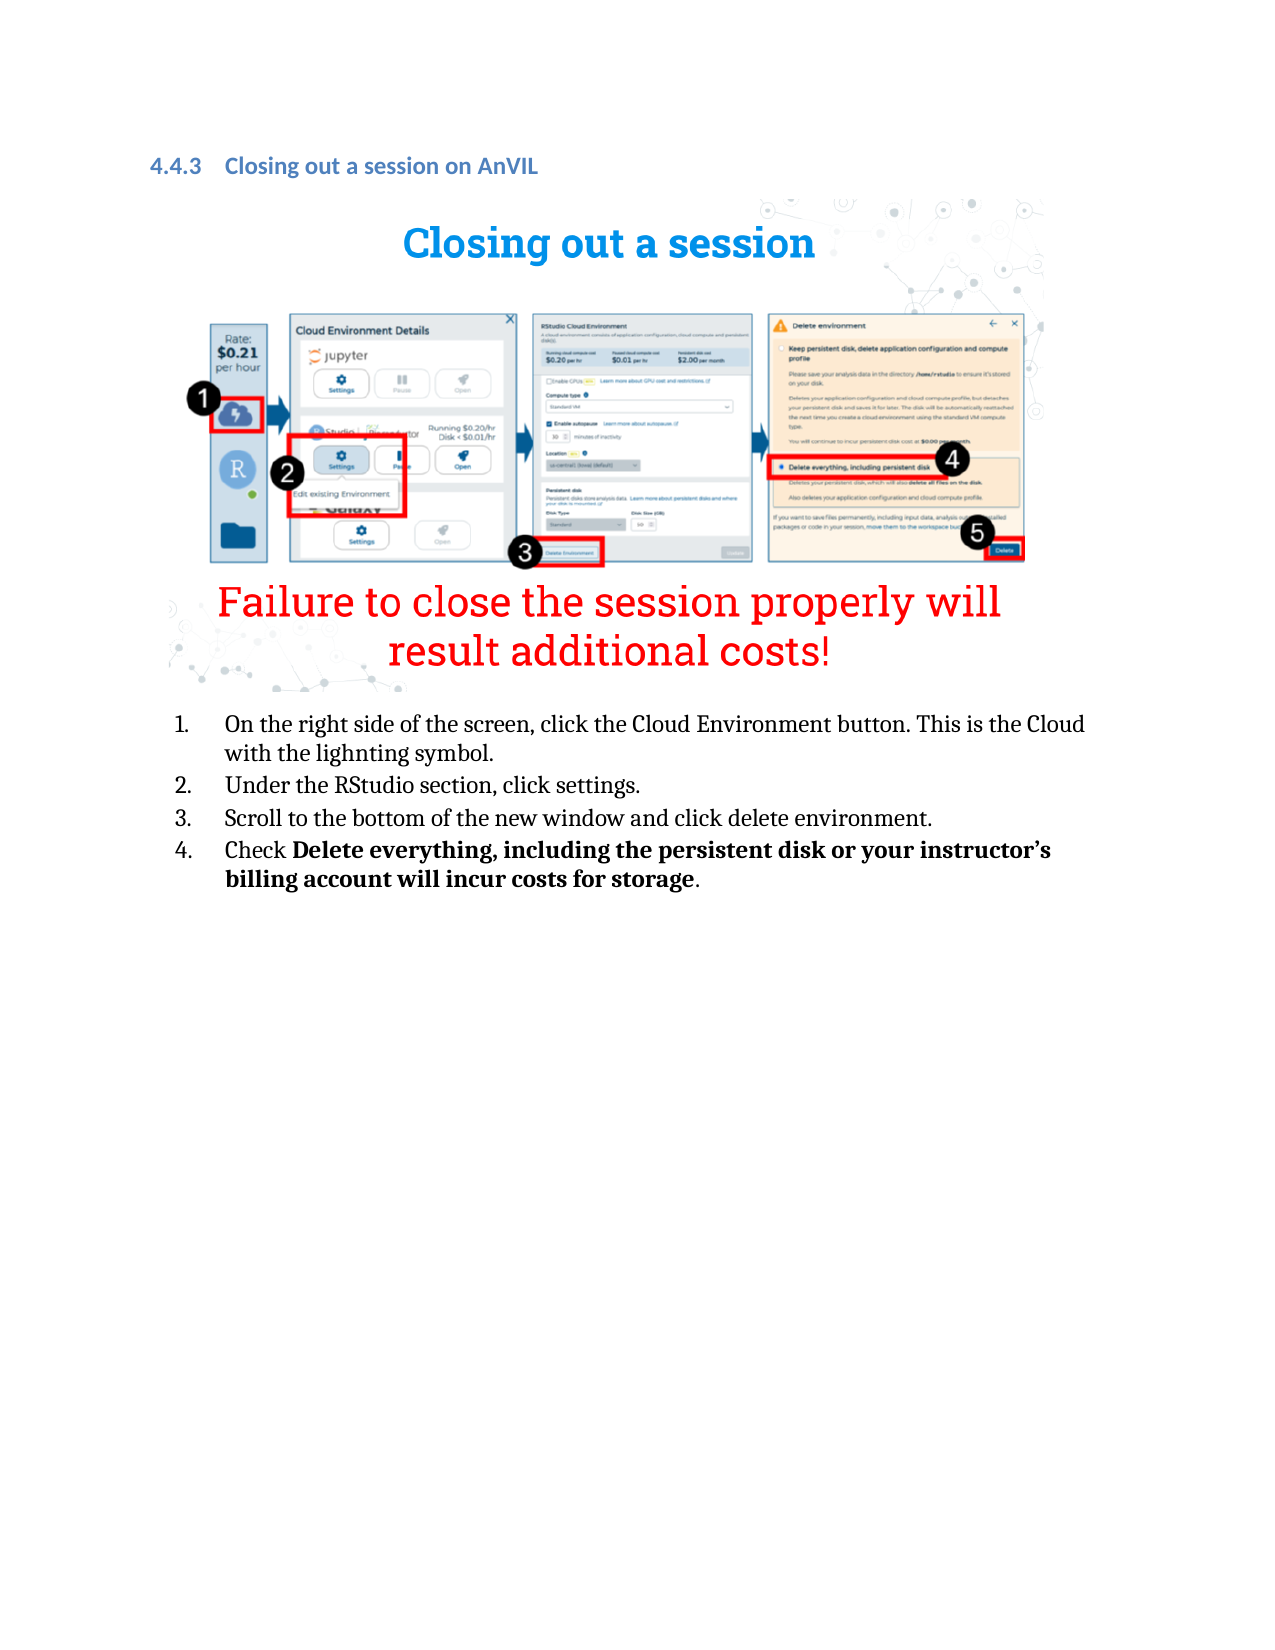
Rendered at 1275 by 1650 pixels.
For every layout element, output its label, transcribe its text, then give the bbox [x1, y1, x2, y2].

picture [168, 199, 1044, 692]
list Scroll to the bottom of the new window and click delete environment. [175, 804, 1125, 833]
list On the right side of the screen, click the Cloud Environment button. This is the Cloud with the lighnting symbol. [175, 710, 1125, 768]
subtitle 4.4.3 Closing out a session on AnVIL [150, 150, 1125, 181]
list Under the RStudio section, click settings. [175, 771, 1125, 800]
list Check Delete everything, including the persistent disk or your instructor’s billing account will incur costs for storage. [175, 836, 1125, 894]
